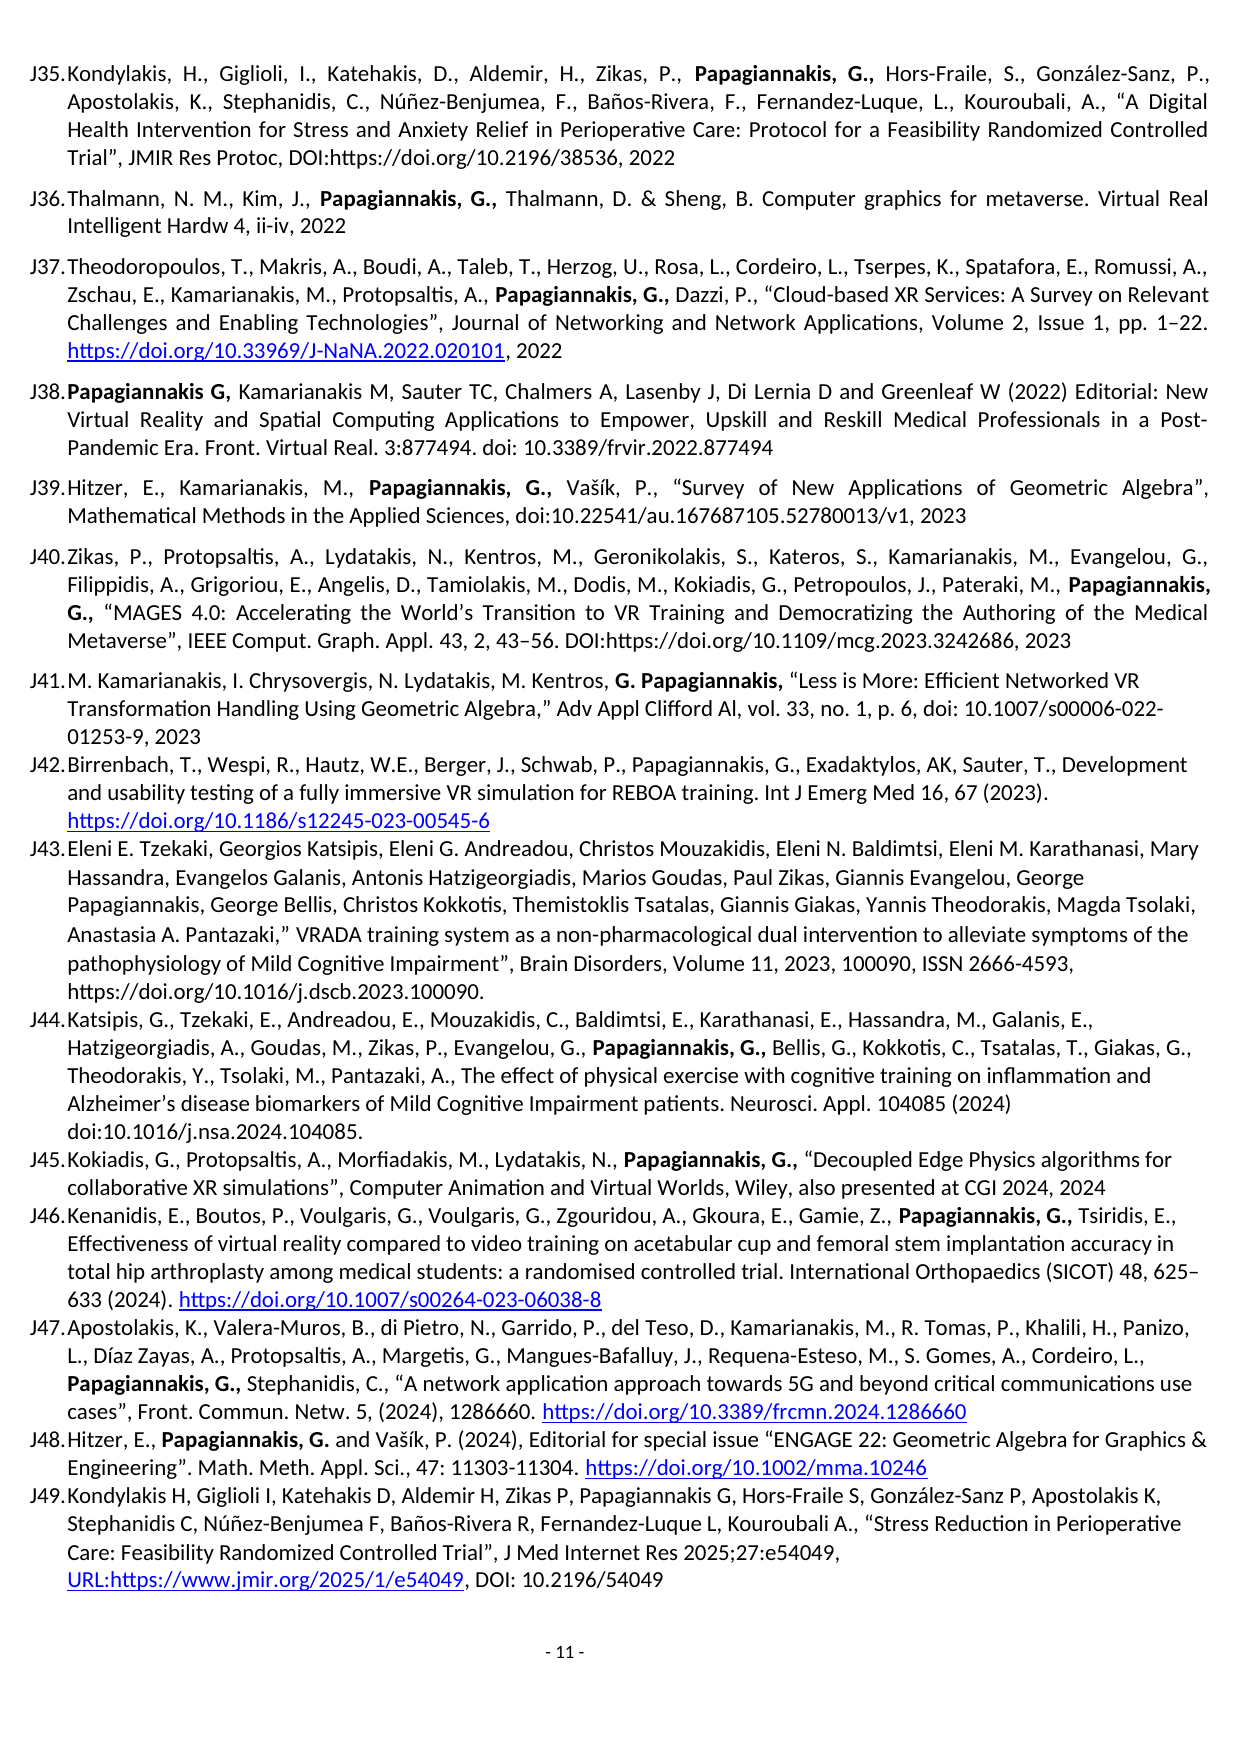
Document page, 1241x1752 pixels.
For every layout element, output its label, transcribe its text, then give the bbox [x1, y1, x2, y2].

list Kondylakis H, Giglioli I, Katehakis D, Aldemir H, Zikas P, Papagiannakis G, Hors-Fraile S, González-Sanz P, Apostolakis K, Stephanidis C, Núñez-Benjumea F, Baños-Rivera R, Fernandez-Luque L, Kouroubali A., “Stress Reduction in Perioperative Care: Feasibility Randomized Controlled Trial”, J Med Internet Res 2025;27:e54049, URL:https://www.jmir.org/2025/1/e54049, DOI: 10.2196/54049 [29, 1482, 1211, 1594]
list Theodoropoulos, T., Makris, A., Boudi, A., Taleb, T., Herzog, U., Rosa, L., Cordeiro, L., Tserpes, K., Spatafora, E., Romussi, A., Zschau, E., Kamarianakis, M., Protopsaltis, A., Papagiannakis, G., Dazzi, P., “Cloud-based XR Services: A Survey on Relevant Challenges and Enabling Technologies”, Journal of Networking and Network Applications, Volume 2, Issue 1, pp. 1–22. https://doi.org/10.33969/J-NaNA.2022.020101, 2022 [29, 252, 1211, 364]
list Eleni E. Tzekaki, Georgios Katsipis, Eleni G. Andreadou, Christos Mouzakidis, Eleni N. Baldimtsi, Eleni M. Karathanasi, Mary Hassandra, Evangelos Galanis, Antonis Hatzigeorgiadis, Marios Goudas, Paul Zikas, Giannis Evangelou, George Papagiannakis, George Bellis, Christos Kokkotis, Themistoklis Tsatalas, Giannis Giakas, Yannis Theodorakis, Magda Tsolaki, Anastasia A. Pantazaki,” VRADA training system as a non-pharmacological dual intervention to alleviate symptoms of the pathophysiology of Mild Cognitive Impairment”, Brain Disorders, Volume 11, 2023, 100090, ISSN 2666-4593, https://doi.org/10.1016/j.dscb.2023.100090. [29, 834, 1211, 1005]
list Papagiannakis G, Kamarianakis M, Sauter TC, Chalmers A, Lasenby J, Di Lernia D and Greenleaf W (2022) Editorial: New Virtual Reality and Spatial Computing Applications to Empower, Upskill and Reskill Medical Professionals in a Post-Pandemic Era. Front. Virtual Real. 3:877494. doi: 10.3389/frvir.2022.877494 [29, 377, 1211, 461]
list Kondylakis, H., Giglioli, I., Katehakis, D., Aldemir, H., Zikas, P., Papagiannakis, G., Hors-Fraile, S., González-Sanz, P., Apostolakis, K., Stephanidis, C., Núñez-Benjumea, F., Baños-Rivera, F., Fernandez-Luque, L., Kouroubali, A., “A Digital Health Intervention for Stress and Anxiety Relief in Perioperative Care: Protocol for a Feasibility Randomized Controlled Trial”, JMIR Res Protoc, DOI:https://doi.org/10.2196/38536, 2022 [29, 59, 1211, 171]
list M. Kamarianakis, I. Chrysovergis, N. Lydatakis, M. Kentros, G. Papagiannakis, “Less is More: Efficient Networked VR Transformation Handling Using Geometric Algebra,” Adv Appl Clifford Al, vol. 33, no. 1, p. 6, doi: 10.1007/s00006-022-01253-9, 2023 [29, 666, 1211, 751]
list Hitzer, E., Papagiannakis, G. and Vašík, P. (2024), Editorial for special issue “ENGAGE 22: Geometric Algebra for Graphics & Engineering”. Math. Meth. Appl. Sci., 47: 11303-11304. https://doi.org/10.1002/mma.10246 [29, 1426, 1211, 1482]
list Kokiadis, G., Protopsaltis, A., Morfiadakis, M., Lydatakis, N., Papagiannakis, G., “Decoupled Edge Physics algorithms for collaborative XR simulations”, Computer Animation and Virtual Worlds, Wiley, also presented at CGI 2024, 2024 [29, 1145, 1211, 1201]
list Birrenbach, T., Wespi, R., Hautz, W.E., Berger, J., Schwab, P., Papagiannakis, G., Exadaktylos, AK, Sauter, T., Development and usability testing of a fully immersive VR simulation for REBOA training. Int J Emerg Med 16, 67 (2023). https://doi.org/10.1186/s12245-023-00545-6 [29, 751, 1211, 834]
list Thalmann, N. M., Kim, J., Papagiannakis, G., Thalmann, D. & Sheng, B. Computer graphics for metaverse. Virtual Real Intelligent Hardw 4, ii-iv, 2022 [29, 184, 1211, 240]
list Katsipis, G., Tzekaki, E., Andreadou, E., Mouzakidis, C., Baldimtsi, E., Karathanasi, E., Hassandra, M., Galanis, E., Hatzigeorgiadis, A., Goudas, M., Zikas, P., Evangelou, G., Papagiannakis, G., Bellis, G., Kokkotis, C., Tsatalas, T., Giakas, G., Theodorakis, Y., Tsolaki, M., Pantazaki, A., The effect of physical exercise with cognitive training on inflammation and Alzheimer’s disease biomarkers of Mild Cognitive Impairment patients. Neurosci. Appl. 104085 (2024) doi:10.1016/j.nsa.2024.104085. [29, 1005, 1211, 1145]
list Kenanidis, E., Boutos, P., Voulgaris, G., Voulgaris, G., Zgouridou, A., Gkoura, E., Gamie, Z., Papagiannakis, G., Tsiridis, E., Effectiveness of virtual reality compared to video training on acetabular cup and femoral stem implantation accuracy in total hip arthroplasty among medical students: a randomised controlled trial. International Orthopaedics (SICOT) 48, 625–633 (2024). https://doi.org/10.1007/s00264-023-06038-8 [29, 1201, 1211, 1313]
list Hitzer, E., Kamarianakis, M., Papagiannakis, G., Vašík, P., “Survey of New Applications of Geometric Algebra”, Mathematical Methods in the Applied Sciences, doi:10.22541/au.167687105.52780013/v1, 2023 [29, 473, 1211, 529]
list Apostolakis, K., Valera-Muros, B., di Pietro, N., Garrido, P., del Teso, D., Kamarianakis, M., R. Tomas, P., Khalili, H., Panizo, L., Díaz Zayas, A., Protopsaltis, A., Margetis, G., Mangues-Bafalluy, J., Requena-Esteso, M., S. Gomes, A., Cordeiro, L., Papagiannakis, G., Stephanidis, C., “A network application approach towards 5G and beyond critical communications use cases”, Front. Commun. Netw. 5, (2024), 1286660. https://doi.org/10.3389/frcmn.2024.1286660 [29, 1313, 1211, 1426]
list Zikas, P., Protopsaltis, A., Lydatakis, N., Kentros, M., Geronikolakis, S., Kateros, S., Kamarianakis, M., Evangelou, G., Filippidis, A., Grigoriou, E., Angelis, D., Tamiolakis, M., Dodis, M., Kokiadis, G., Petropoulos, J., Pateraki, M., Papagiannakis, G., “MAGES 4.0: Accelerating the World’s Transition to VR Training and Democratizing the Authoring of the Medical Metaverse”, IEEE Comput. Graph. Appl. 43, 2, 43–56. DOI:https://doi.org/10.1109/mcg.2023.3242686, 2023 [29, 542, 1211, 654]
